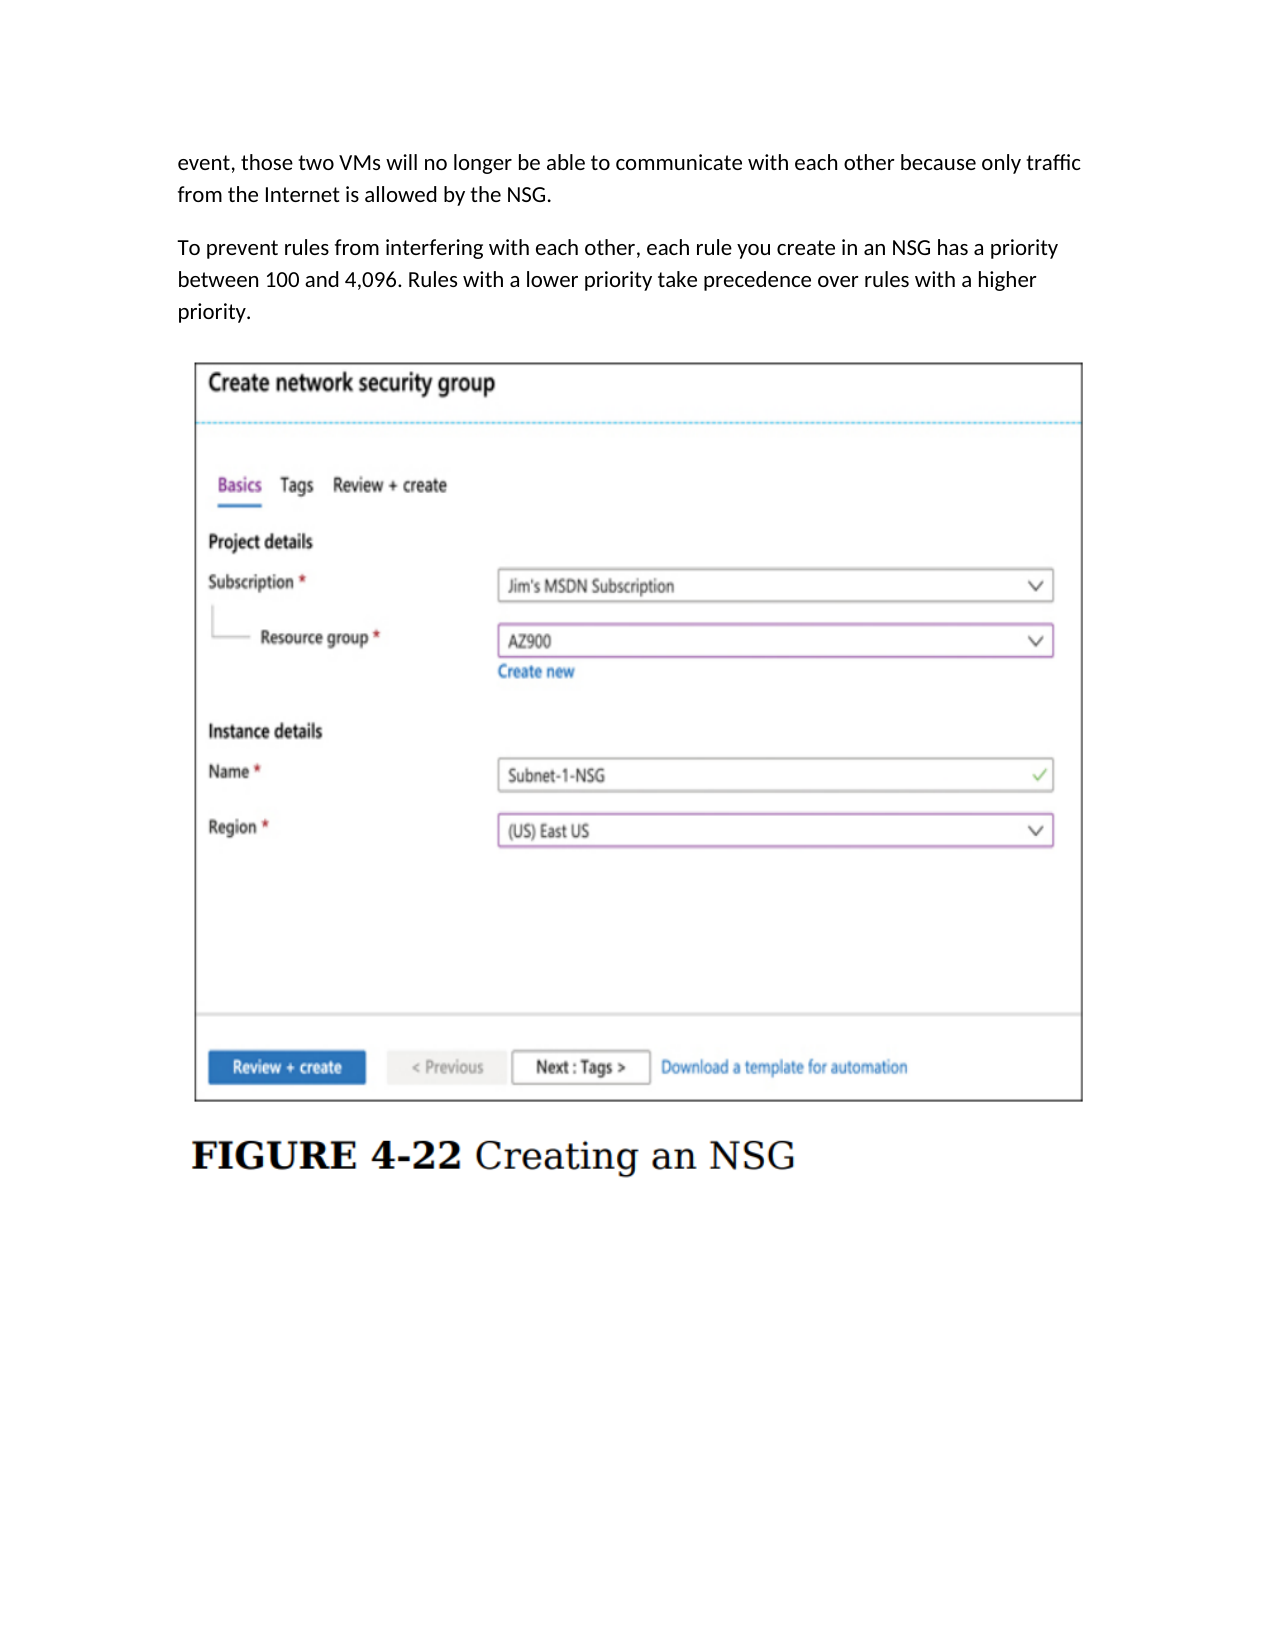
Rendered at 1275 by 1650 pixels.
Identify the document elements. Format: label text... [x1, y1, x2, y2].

picture [177, 350, 1098, 1184]
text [177, 148, 1098, 208]
text To prevent rules from interfering with each other, each rule you create in an NSG has a priority between 100 and 4,096. Rules with a lower priority take precedence over rules with a higher priority. [177, 233, 1098, 325]
